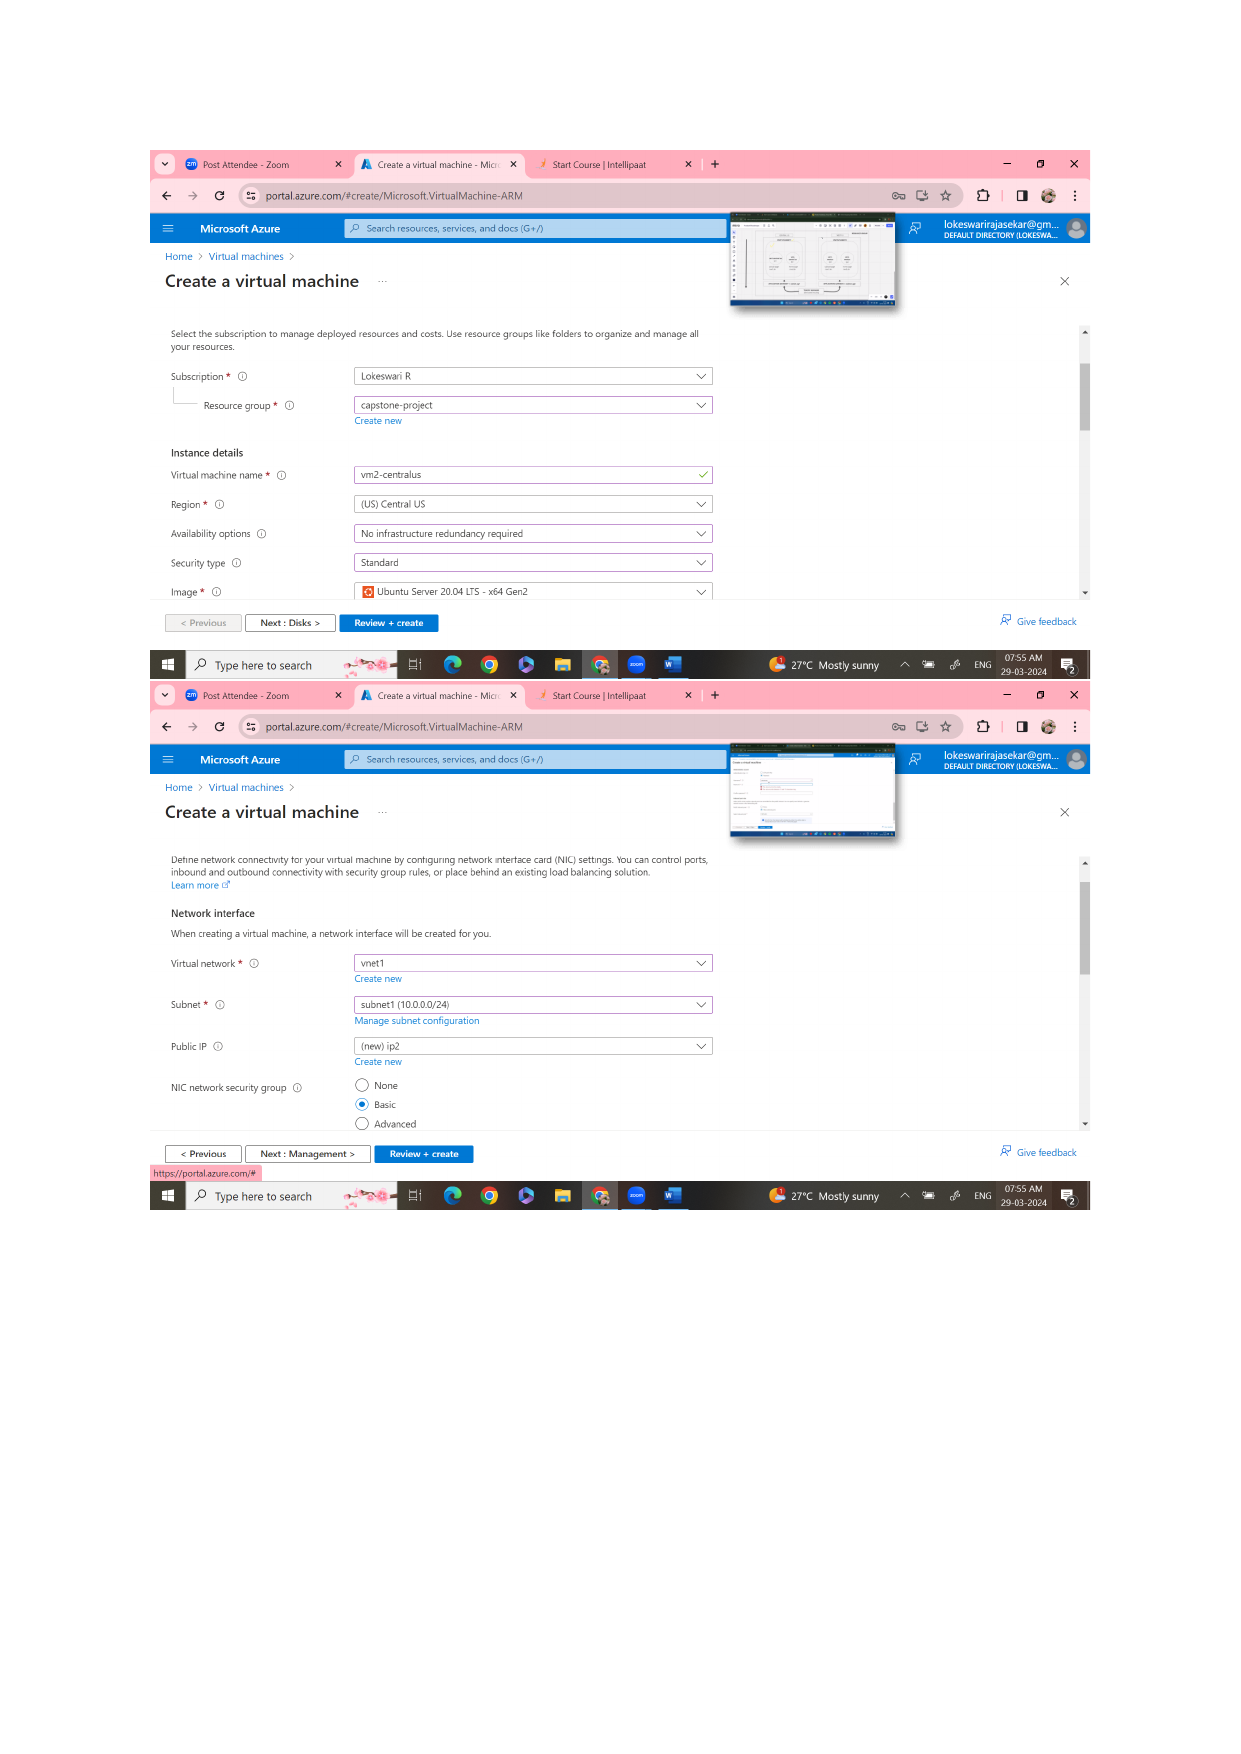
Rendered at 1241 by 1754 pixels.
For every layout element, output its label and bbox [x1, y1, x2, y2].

picture [150, 150, 1091, 679]
picture [150, 681, 1091, 1210]
